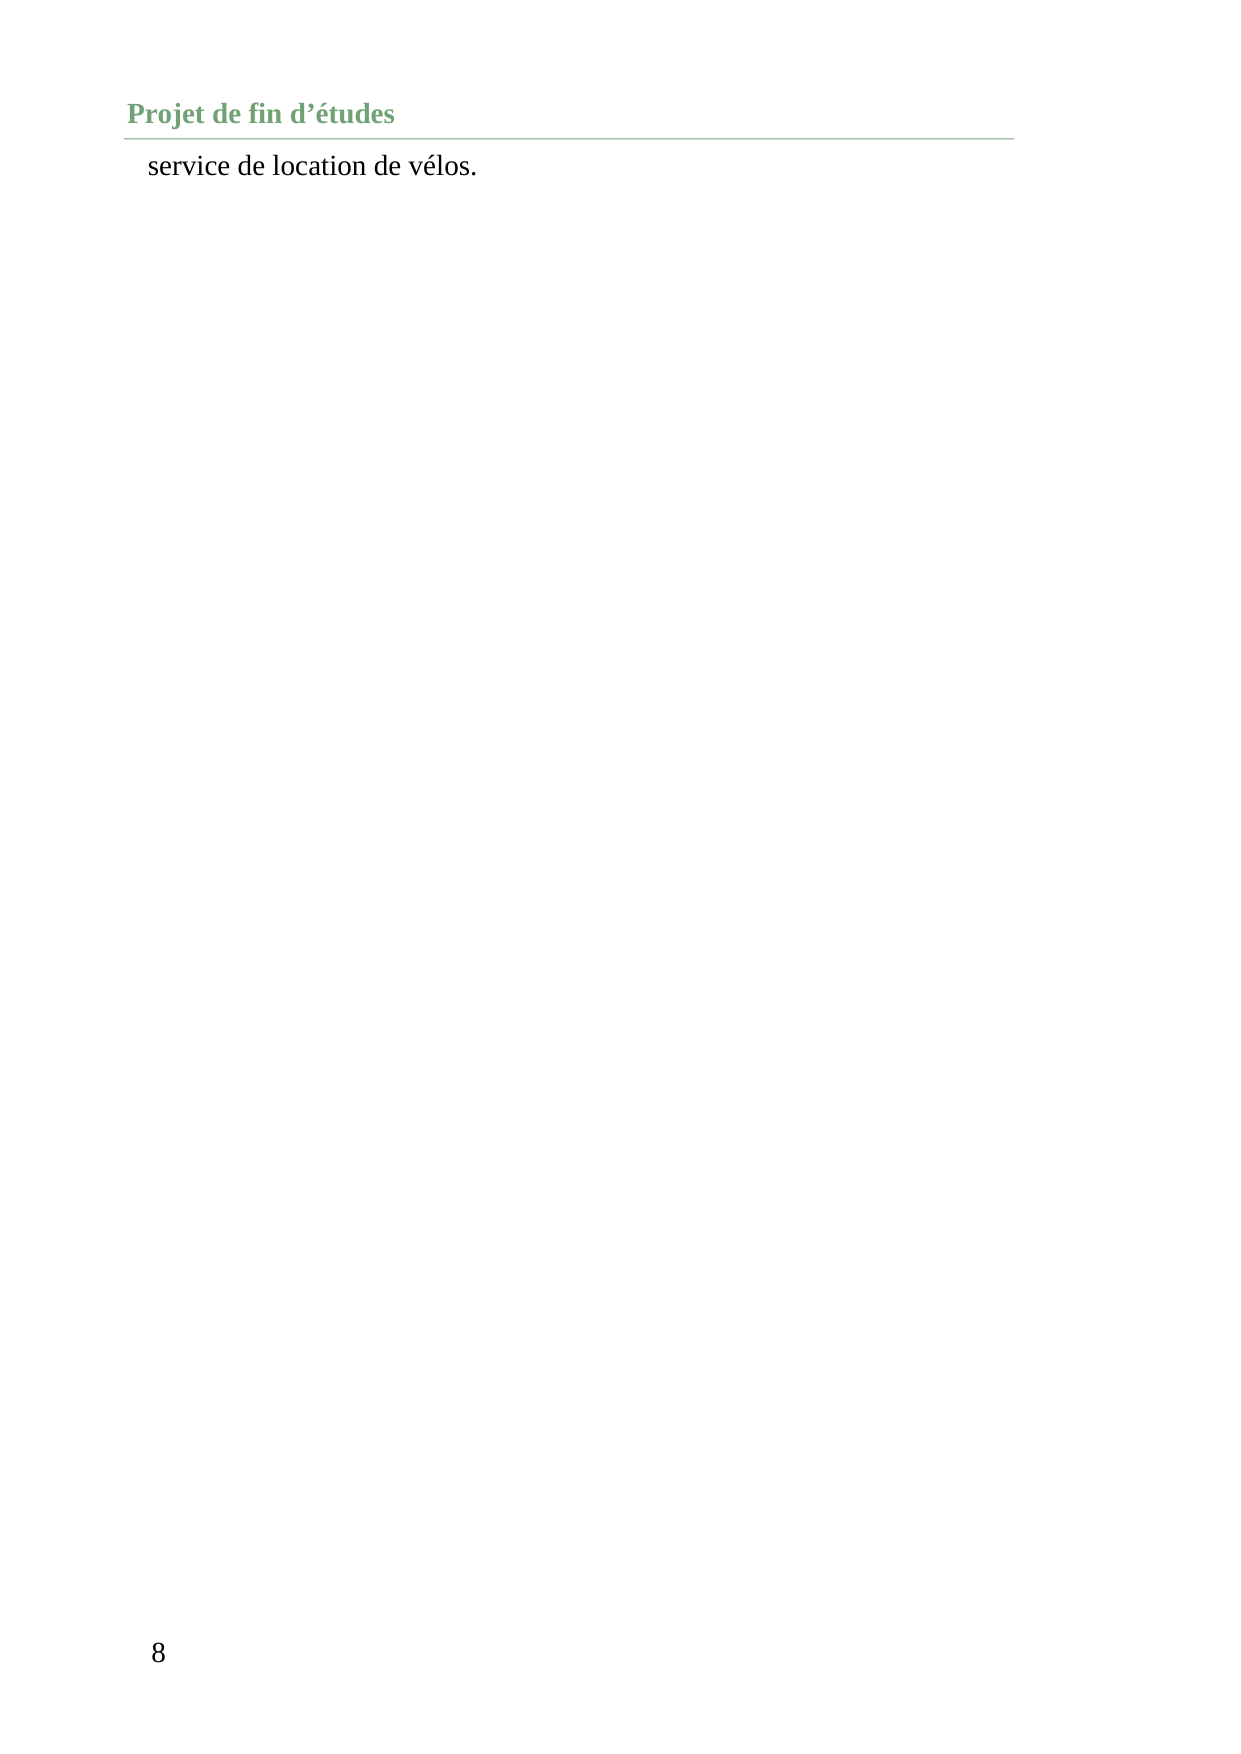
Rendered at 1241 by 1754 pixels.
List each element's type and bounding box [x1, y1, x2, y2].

text [148, 148, 1093, 181]
